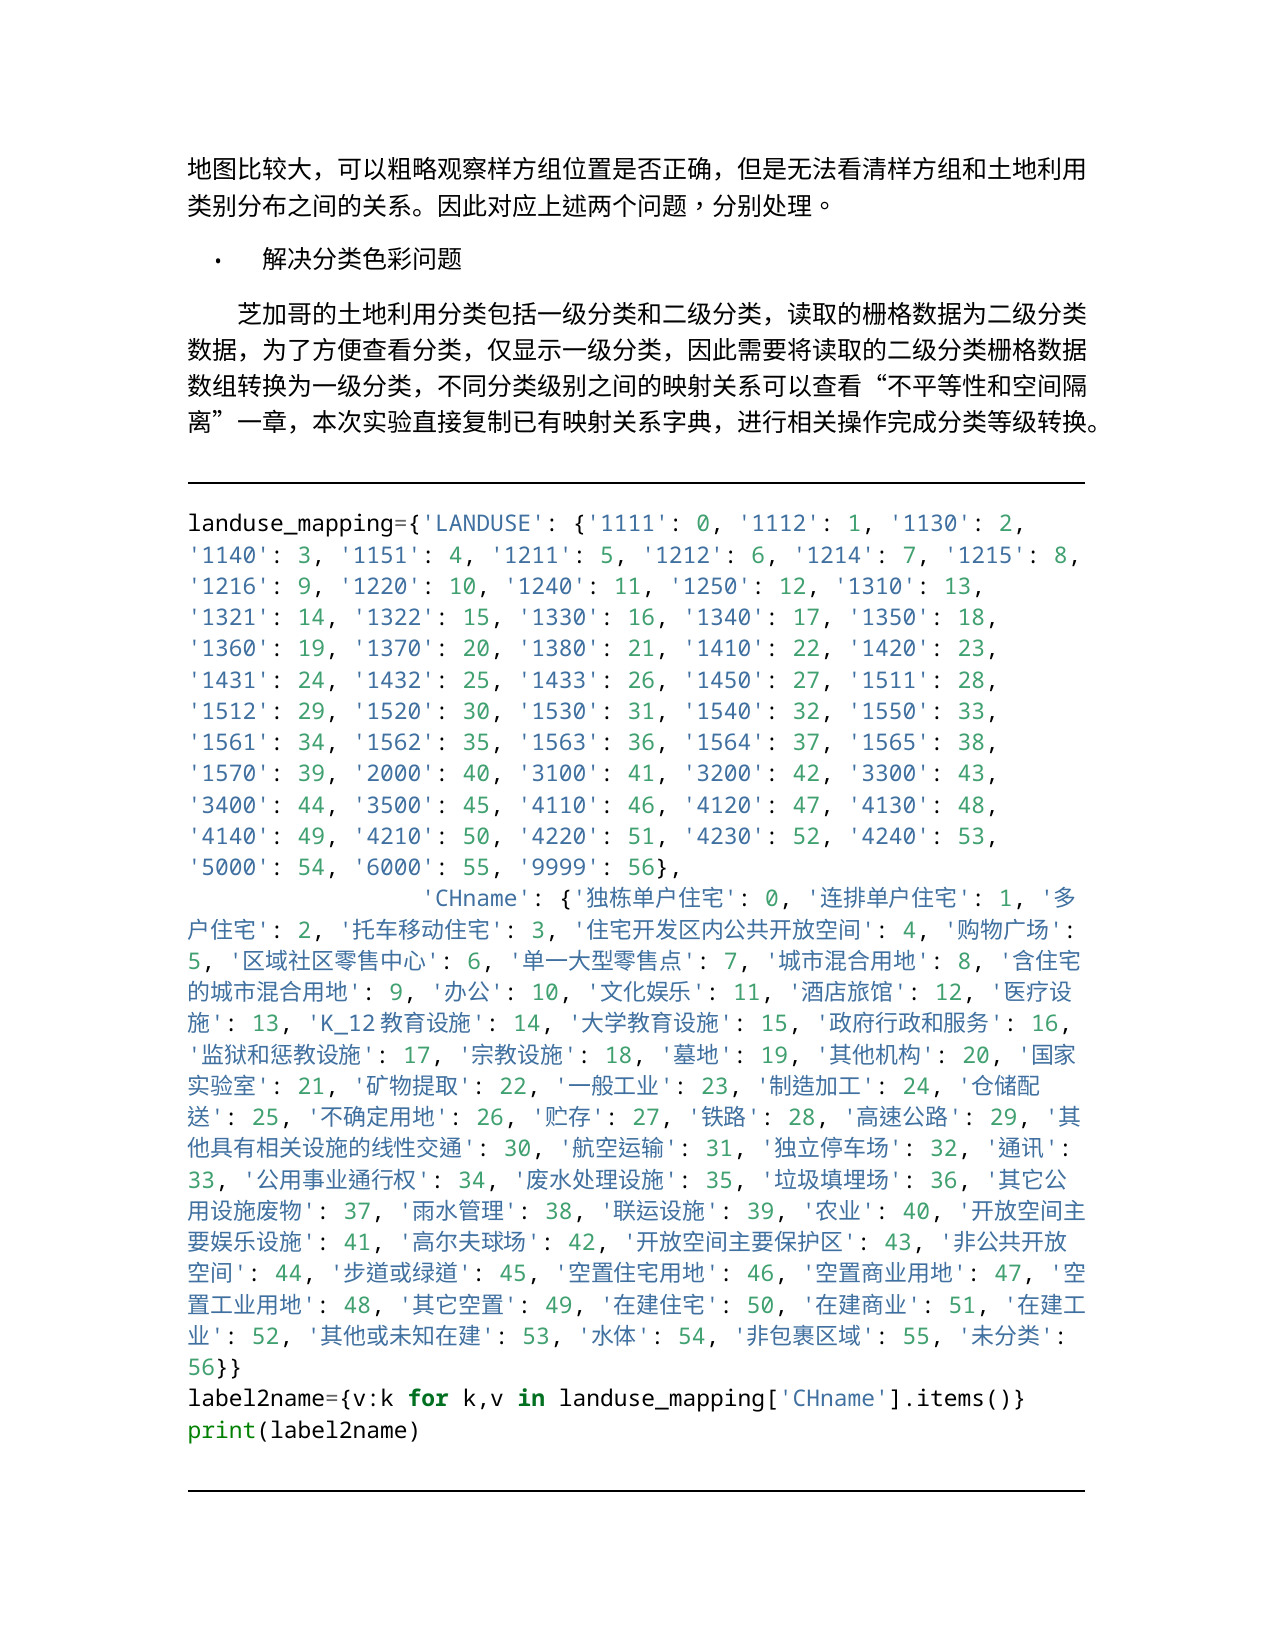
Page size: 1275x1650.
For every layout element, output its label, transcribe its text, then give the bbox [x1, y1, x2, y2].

text 芝加哥的土地利用分类包括一级分类和二级分类，读取的栅格数据为二级分类数据，为了方便查看分类，仅显示一级分类，因此需要将读取的二级分类栅格数据数组转换为一级分类，不同分类级别之间的映射关系可以查看“不平等性和空间隔离”一章，本次实验直接复制已有映射关系字典，进行相关操作完成分类等级转换。 [187, 294, 1087, 439]
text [187, 150, 1087, 222]
list 解决分类色彩问题 [212, 241, 1087, 275]
text landuse_mapping={'LANDUSE': {'1111': 0, '1112': 1, '1130': 2, '1140': 3, '1151': 4, '1211': 5, '1212': 6, '1214': 7, '1215': 8, '1216': 9, '1220': 10, '1240': 11, '1250': 12, '1310': 13, '1321': 14, '1322': 15, '1330': 16, '1340': 17, '1350': 18, '1360': 19, '1370': 20, '1380': 21, '1410': 22, '1420': 23, '1431': 24, '1432': 25, '1433': 26, '1450': 27, '1511': 28, '1512': 29, '1520': 30, '1530': 31, '1540': 32, '1550': 33, '1561': 34, '1562': 35, '1563': 36, '1564': 37, '1565': 38, '1570': 39, '2000': 40, '3100': 41, '3200': 42, '3300': 43, '3400': 44, '3500': 45, '4110': 46, '4120': 47, '4130': 48, '4140': 49, '4210': 50, '4220': 51, '4230': 52, '4240': 53, '5000': 54, '6000': 55, '9999': 56}, 'CHname': {'独栋单户住宅': 0, '连排单户住宅': 1, '多户住宅': 2, '托车移动住宅': 3, '住宅开发区内公共开放空间': 4, '购物广场': 5, '区域社区零售中心': 6, '单一大型零售点': 7, '城市混合用地': 8, '含住宅的城市混合用地': 9, '办公': 10, '文化娱乐': 11, '酒店旅馆': 12, '医疗设施': 13, 'K_12教育设施': 14, '大学教育设施': 15, '政府行政和服务': 16, '监狱和惩教设施': 17, '宗教设施': 18, '墓地': 19, '其他机构': 20, '国家实验室': 21, '矿物提取': 22, '一般工业': 23, '制造加工': 24, '仓储配送': 25, '不确定用地': 26, '贮存': 27, '铁路': 28, '高速公路': 29, '其他具有相关设施的线性交通': 30, '航空运输': 31, '独立停车场': 32, '通讯': 33, '公用事业通行权': 34, '废水处理设施': 35, '垃圾填埋场': 36, '其它公用设施废物': 37, '雨水管理': 38, '联运设施': 39, '农业': 40, '开放空间主要娱乐设施': 41, '高尔夫球场': 42, '开放空间主要保护区': 43, '非公共开放空间': 44, '步道或绿道': 45, '空置住宅用地': 46, '空置商业用地': 47, '空置工业用地': 48, '其它空置': 49, '在建住宅': 50, '在建商业': 51, '在建工业': 52, '其他或未知在建': 53, '水体': 54, '非包裹区域': 55, '未分类': 56}} label2name={v:k for k,v in landuse_mapping['CHname'].items()} print(label2name) [187, 507, 1087, 1445]
